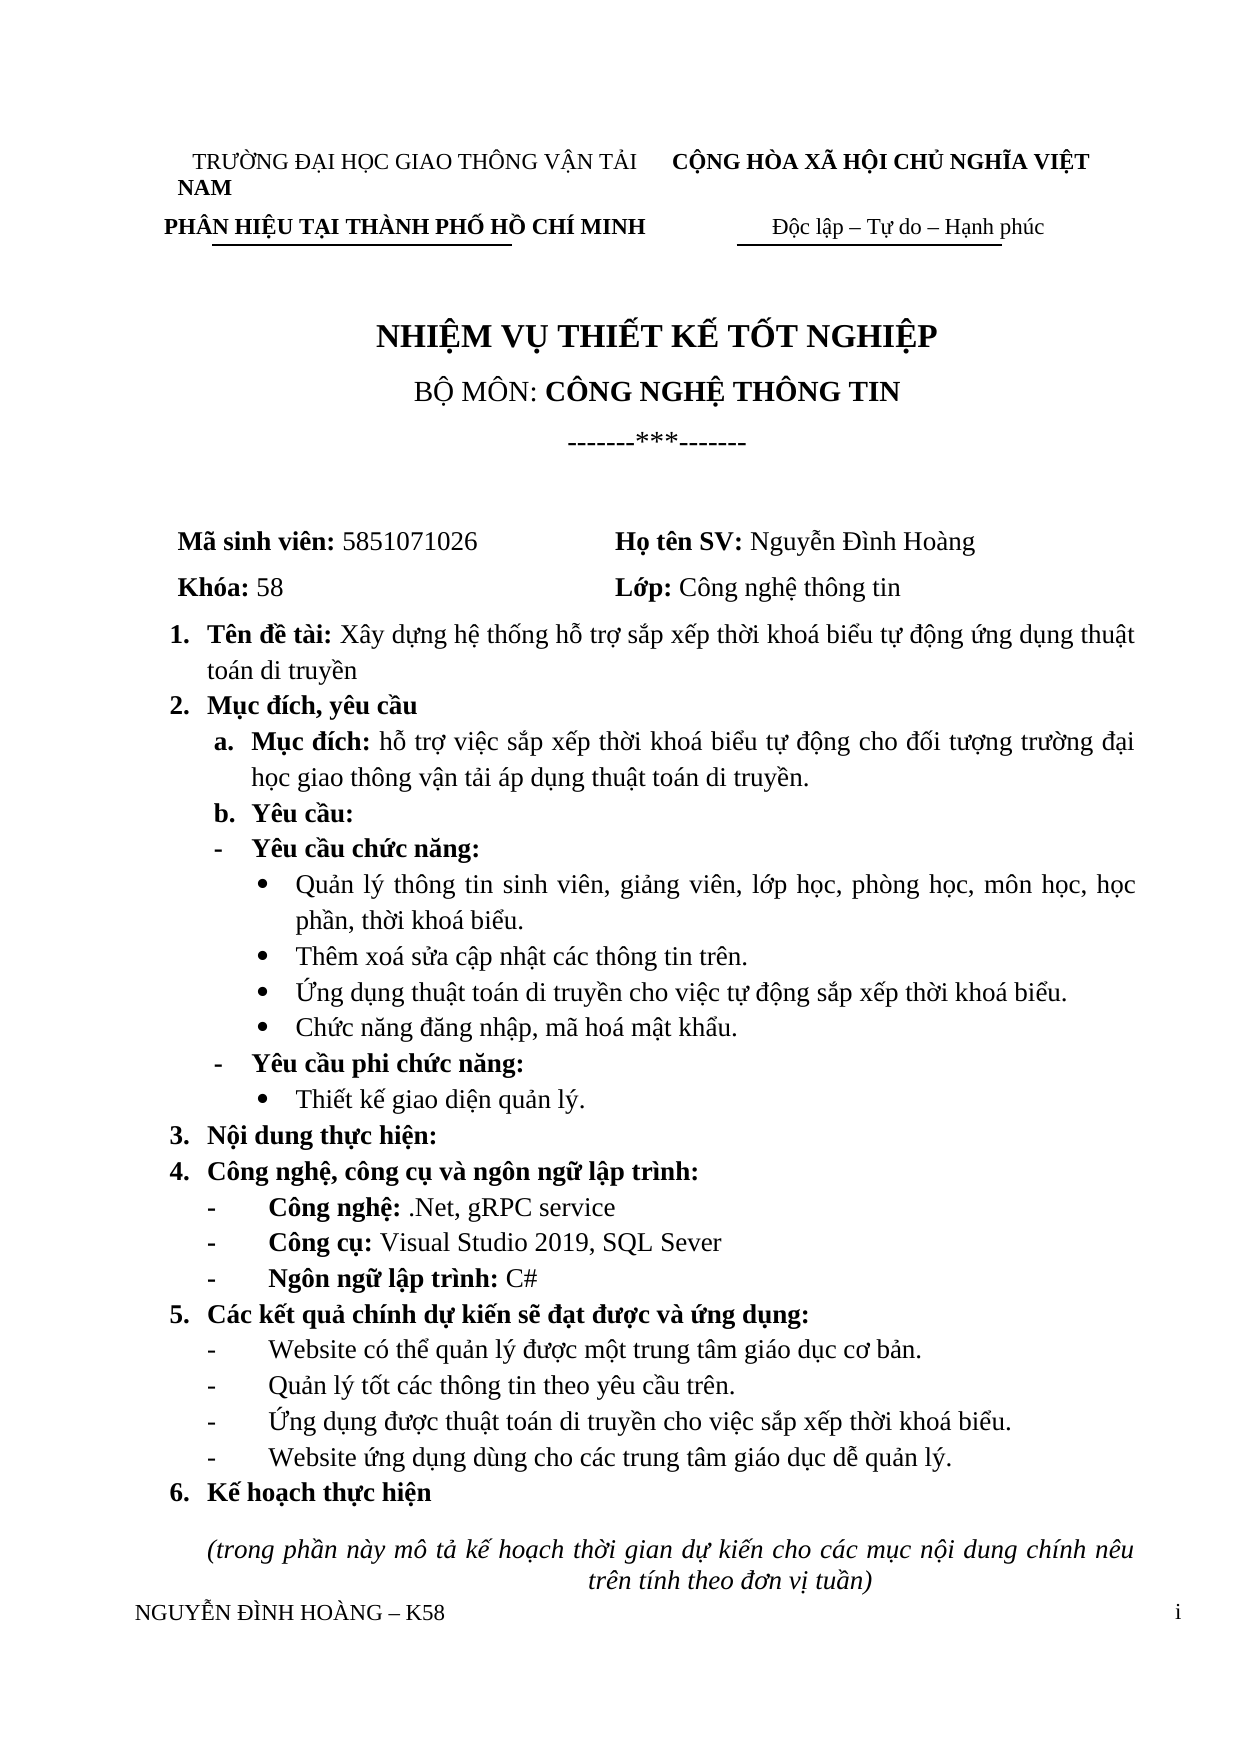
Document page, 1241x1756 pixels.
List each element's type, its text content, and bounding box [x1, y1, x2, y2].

list Mục đích: hỗ trợ việc sắp xếp thời khoá biểu tự động cho đối tượng trường đại học giao thông vận tải áp dụng thuật toán di truyền. [213, 725, 1137, 792]
list Ứng dụng thuật toán di truyền cho việc tự động sắp xếp thời khoá biểu. [258, 976, 1137, 1007]
text PHÂN HIỆU TẠI THÀNH PHỐ HỒ CHÍ MINH Độc lập – Tự do – Hạnh phúc [118, 213, 1137, 239]
list Website ứng dụng dùng cho các trung tâm giáo dục dễ quản lý. [207, 1441, 1137, 1472]
list Yêu cầu: [213, 797, 1137, 828]
list Công nghệ, công cụ và ngôn ngữ lập trình: [169, 1155, 1137, 1186]
list Chức năng đăng nhập, mã hoá mật khẩu. [258, 1012, 1137, 1043]
list Nội dung thực hiện: [169, 1119, 1137, 1150]
text NHIỆM VỤ THIẾT KẾ TỐT NGHIỆP [177, 316, 1137, 354]
list Website có thể quản lý được một trung tâm giáo dục cơ bản. [207, 1333, 1137, 1365]
list Quản lý thông tin sinh viên, giảng viên, lớp học, phòng học, môn học, học phần, thời khoá biểu. [258, 868, 1137, 935]
text Khóa: 58 Lớp: Công nghệ thông tin [177, 571, 1137, 602]
text BỘ MÔN: CÔNG NGHỆ THÔNG TIN [177, 374, 1137, 407]
list Tên đề tài: Xây dựng hệ thống hỗ trợ sắp xếp thời khoá biểu tự động ứng dụng thuật toán di truyền [169, 618, 1137, 685]
list Công nghệ: .Net, gRPC service [207, 1191, 1137, 1222]
list Quản lý tốt các thông tin theo yêu cầu trên. [207, 1369, 1137, 1400]
list Ngôn ngữ lập trình: C# [207, 1262, 1137, 1293]
list Thêm xoá sửa cập nhật các thông tin trên. [258, 940, 1137, 971]
list Công cụ: Visual Studio 2019, SQL Sever [207, 1226, 1137, 1257]
list Mục đích, yêu cầu [169, 689, 1137, 721]
text (trong phần này mô tả kế hoạch thời gian dự kiến cho các mục nội dung chính nêu trên tính theo đơn vị tuần) [207, 1533, 1137, 1595]
list Kế hoạch thực hiện [169, 1476, 1137, 1508]
list Thiết kế giao diện quản lý. [258, 1083, 1137, 1114]
text Mã sinh viên: 5851071026 Họ tên SV: Nguyễn Đình Hoàng [177, 525, 1137, 556]
list Yêu cầu chức năng: [213, 832, 1137, 863]
text TRƯỜNG ĐẠI HỌC GIAO THÔNG VẬN TẢI CỘNG HÒA XÃ HỘI CHỦ NGHĨA VIỆT NAM [177, 148, 1137, 200]
list Các kết quả chính dự kiến sẽ đạt được và ứng dụng: [169, 1298, 1137, 1329]
text -------***------- [177, 424, 1137, 458]
list Ứng dụng được thuật toán di truyền cho việc sắp xếp thời khoá biểu. [207, 1405, 1137, 1436]
list Yêu cầu phi chức năng: [213, 1047, 1137, 1079]
